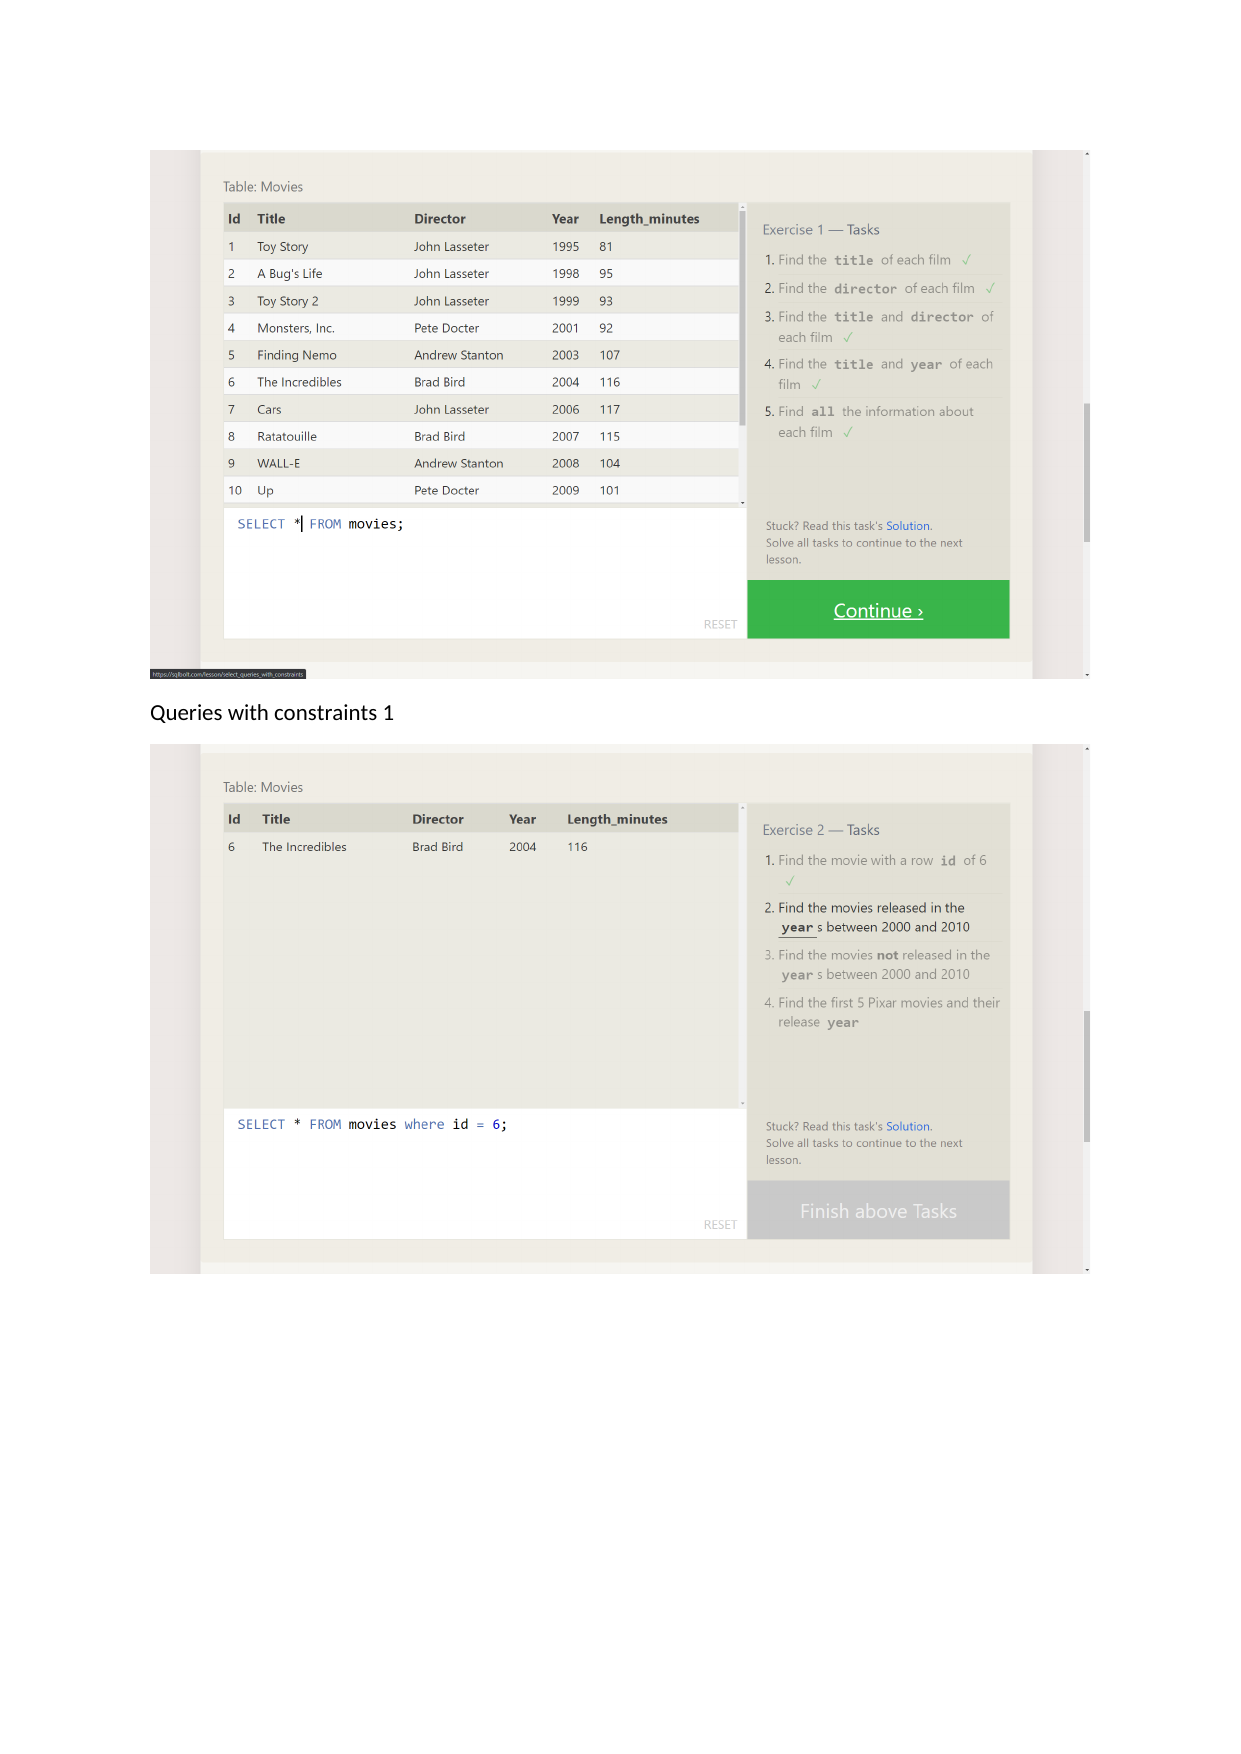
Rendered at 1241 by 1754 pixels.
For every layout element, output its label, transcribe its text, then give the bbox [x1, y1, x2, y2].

picture [150, 150, 1091, 679]
picture [150, 744, 1091, 1274]
text Queries with constraints 1 [150, 698, 1090, 726]
